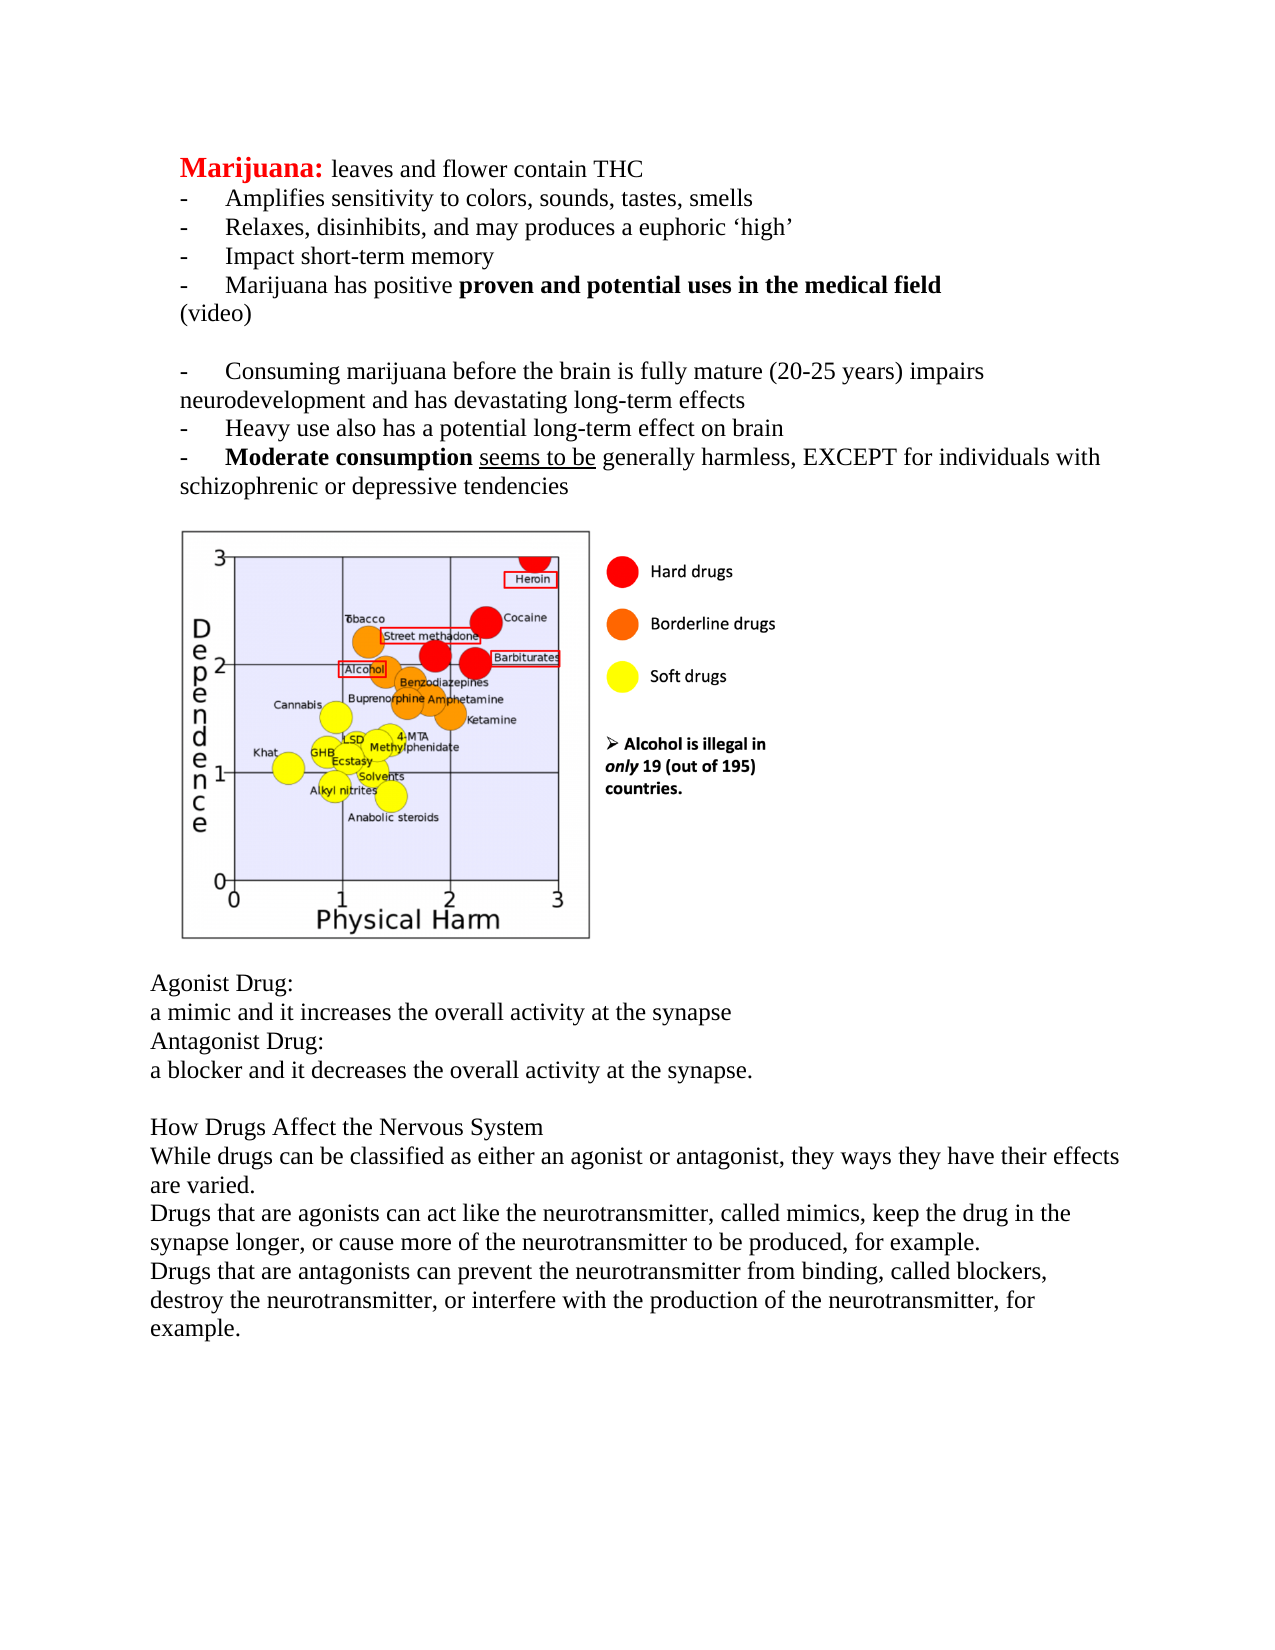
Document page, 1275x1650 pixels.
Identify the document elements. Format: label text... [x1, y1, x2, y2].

list Agonist Drug: [150, 968, 1125, 997]
list Amplifies sensitivity to colors, sounds, tastes, smells [179, 183, 1125, 212]
list Drugs that are agonists can act like the neurotransmitter, called mimics, keep the drug in the synapse longer, or cause more of the neurotransmitter to be produced, for example. [150, 1198, 1125, 1256]
list a blocker and it decreases the overall activity at the synapse. [150, 1055, 1125, 1083]
list a mimic and it increases the overall activity at the synapse [150, 997, 1125, 1026]
list Antagonist Drug: [150, 1026, 1125, 1055]
list Moderate consumption seems to be generally harmless, EXCEPT for individuals with schizophrenic or depressive tendencies [179, 442, 1125, 500]
list (video) [179, 298, 1125, 327]
text Marijuana: leaves and flower contain THC [179, 150, 1125, 183]
list While drugs can be classified as either an agonist or antagonist, they ways they have their effects are varied. [150, 1141, 1125, 1198]
list Consuming marijuana before the brain is fully mature (20-25 years) impairs neurodevelopment and has devastating long-term effects [179, 356, 1125, 413]
list Marijuana has positive proven and potential uses in the medical field [179, 270, 1125, 298]
picture [179, 528, 788, 940]
list Heavy use also has a potential long-term effect on brain [179, 413, 1125, 442]
list How Drugs Affect the Nervous System [150, 1112, 1125, 1141]
list Impact short-term memory [179, 241, 1125, 270]
list Drugs that are antagonists can prevent the neurotransmitter from binding, called blockers, destroy the neurotransmitter, or interfere with the production of the neurotransmitter, for example. [150, 1256, 1125, 1342]
list Relaxes, disinhibits, and may produces a euphoric ‘high’ [179, 212, 1125, 241]
